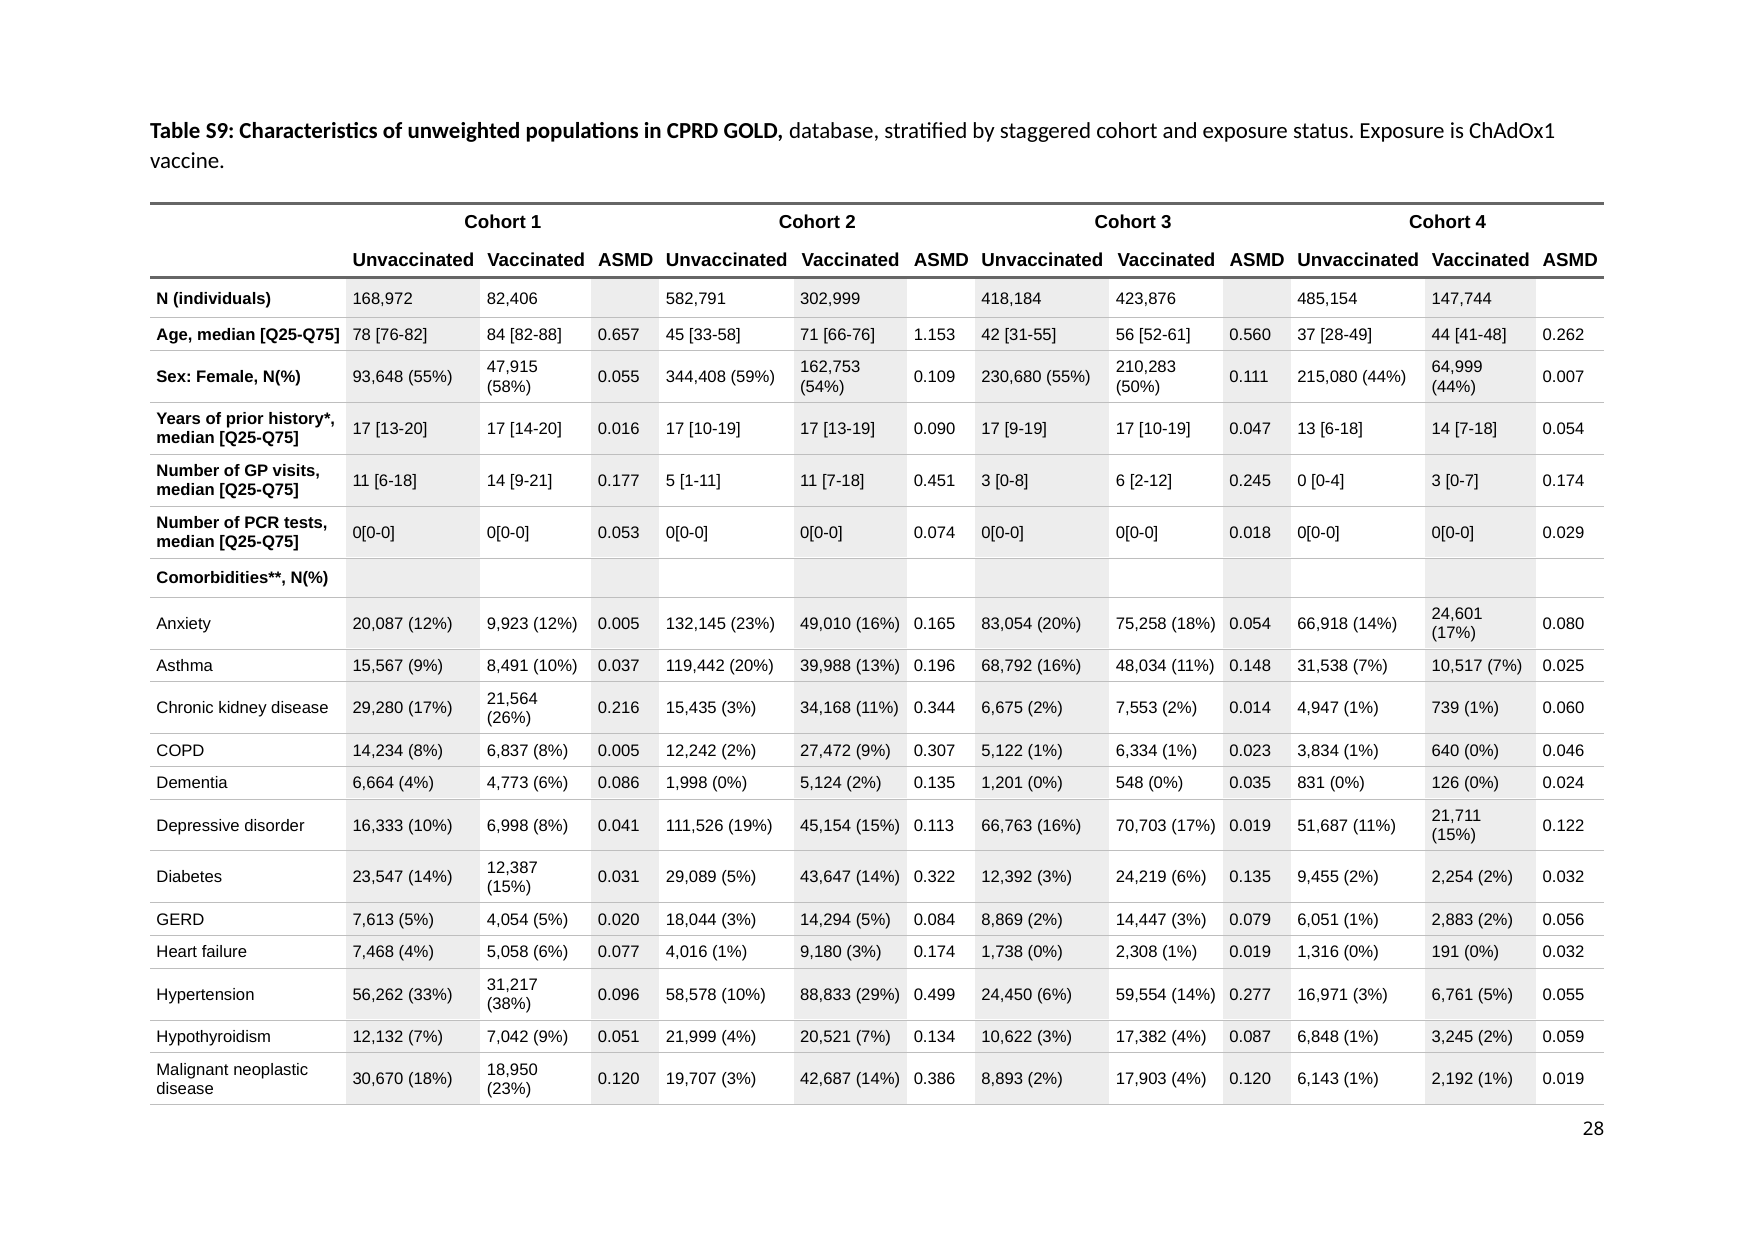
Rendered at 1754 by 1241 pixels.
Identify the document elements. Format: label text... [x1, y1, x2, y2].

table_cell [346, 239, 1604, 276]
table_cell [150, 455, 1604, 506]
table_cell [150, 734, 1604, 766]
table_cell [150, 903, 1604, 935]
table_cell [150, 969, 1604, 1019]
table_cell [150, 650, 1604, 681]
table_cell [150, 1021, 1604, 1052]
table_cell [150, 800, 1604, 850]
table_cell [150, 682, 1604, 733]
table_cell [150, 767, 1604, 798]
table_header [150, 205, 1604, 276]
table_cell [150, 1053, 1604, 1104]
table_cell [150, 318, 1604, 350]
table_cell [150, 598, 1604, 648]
subtitle Table S9: Characteristics of unweighted populations in CPRD GOLD, database, stratified by staggered cohort and exposure status. Exposure is ChAdOx1 vaccine. [150, 116, 1604, 174]
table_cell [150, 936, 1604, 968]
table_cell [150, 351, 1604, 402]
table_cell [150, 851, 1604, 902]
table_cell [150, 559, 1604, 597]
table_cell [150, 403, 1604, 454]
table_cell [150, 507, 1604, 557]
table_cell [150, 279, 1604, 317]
